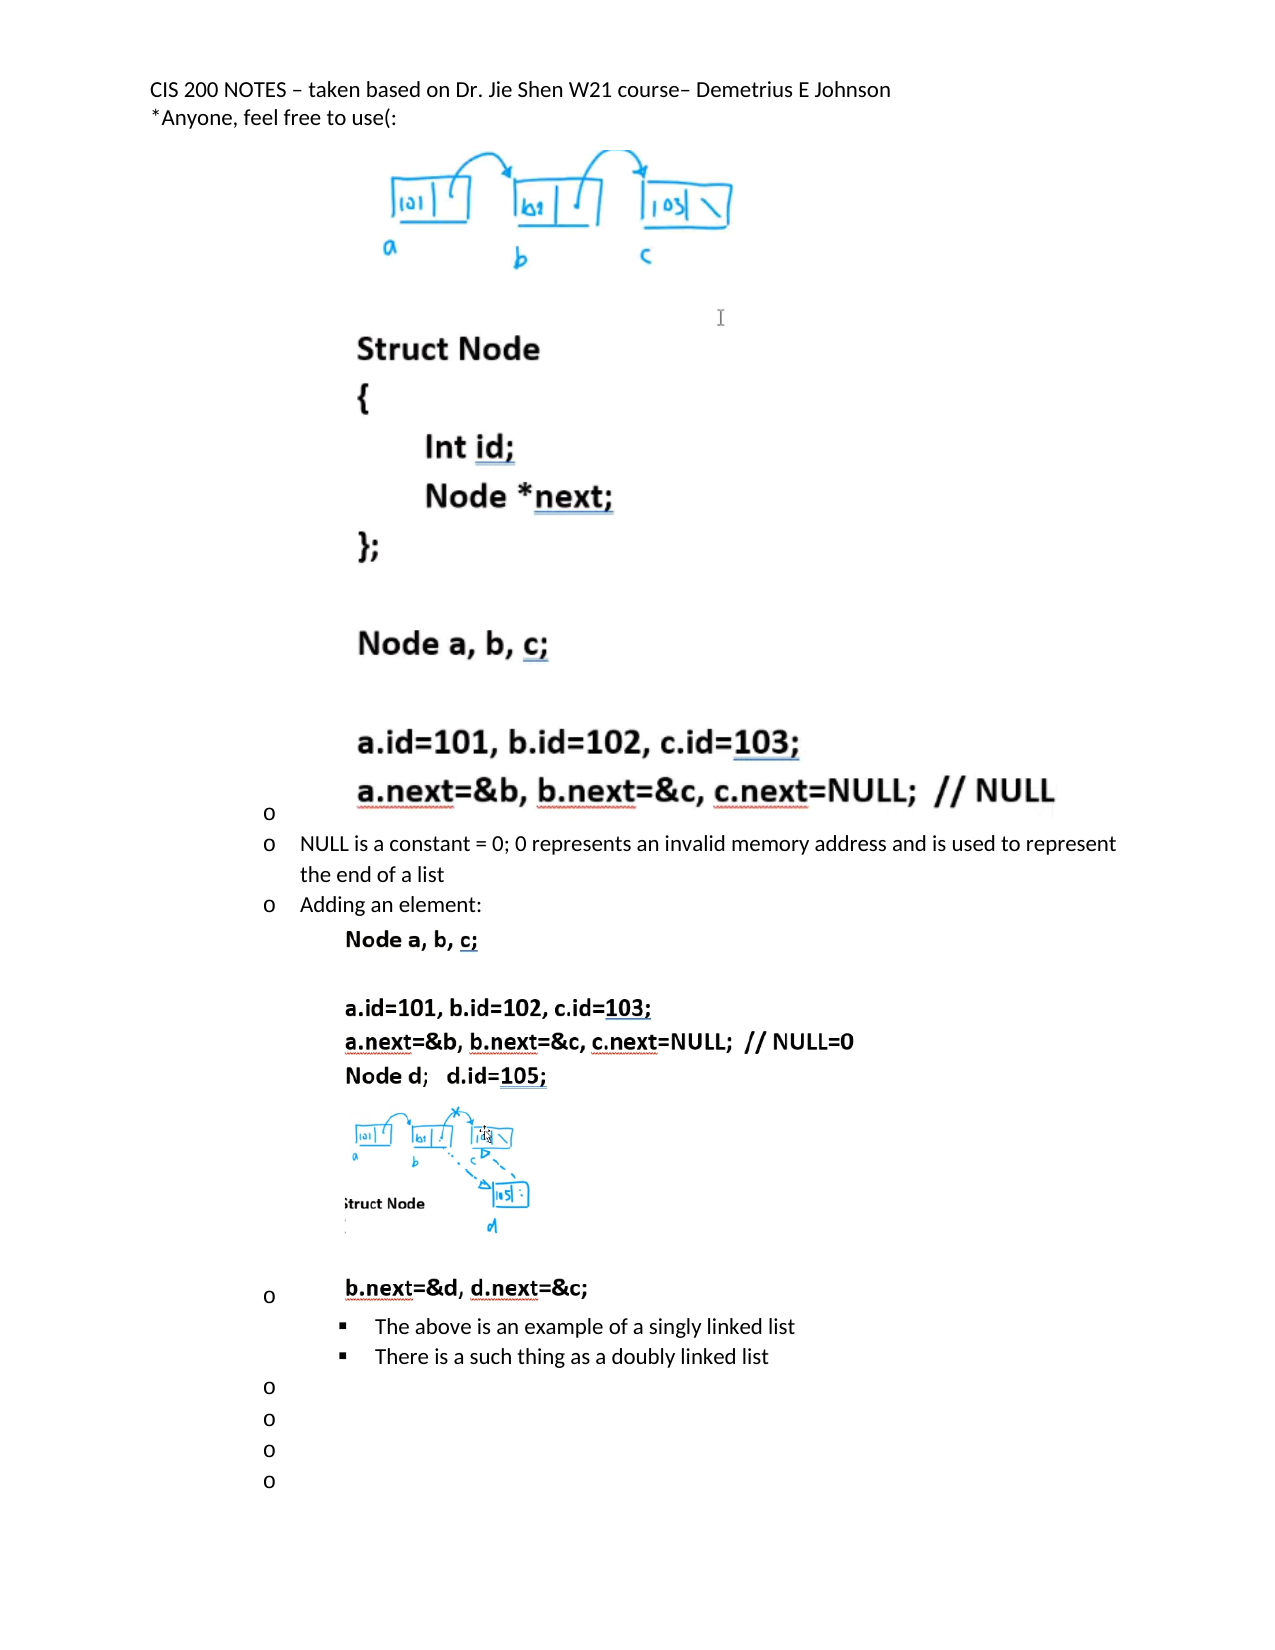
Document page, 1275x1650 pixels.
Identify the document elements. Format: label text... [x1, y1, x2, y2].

list NULL is a constant = 0; 0 represents an invalid memory address and is used to represent the end of a list [262, 829, 1125, 888]
picture [300, 922, 857, 1304]
picture [300, 150, 1079, 821]
list There is a such thing as a doubly linked list [337, 1342, 1125, 1370]
list The above is an example of a singly linked list [337, 1312, 1125, 1340]
list Adding an element: [262, 891, 1125, 920]
